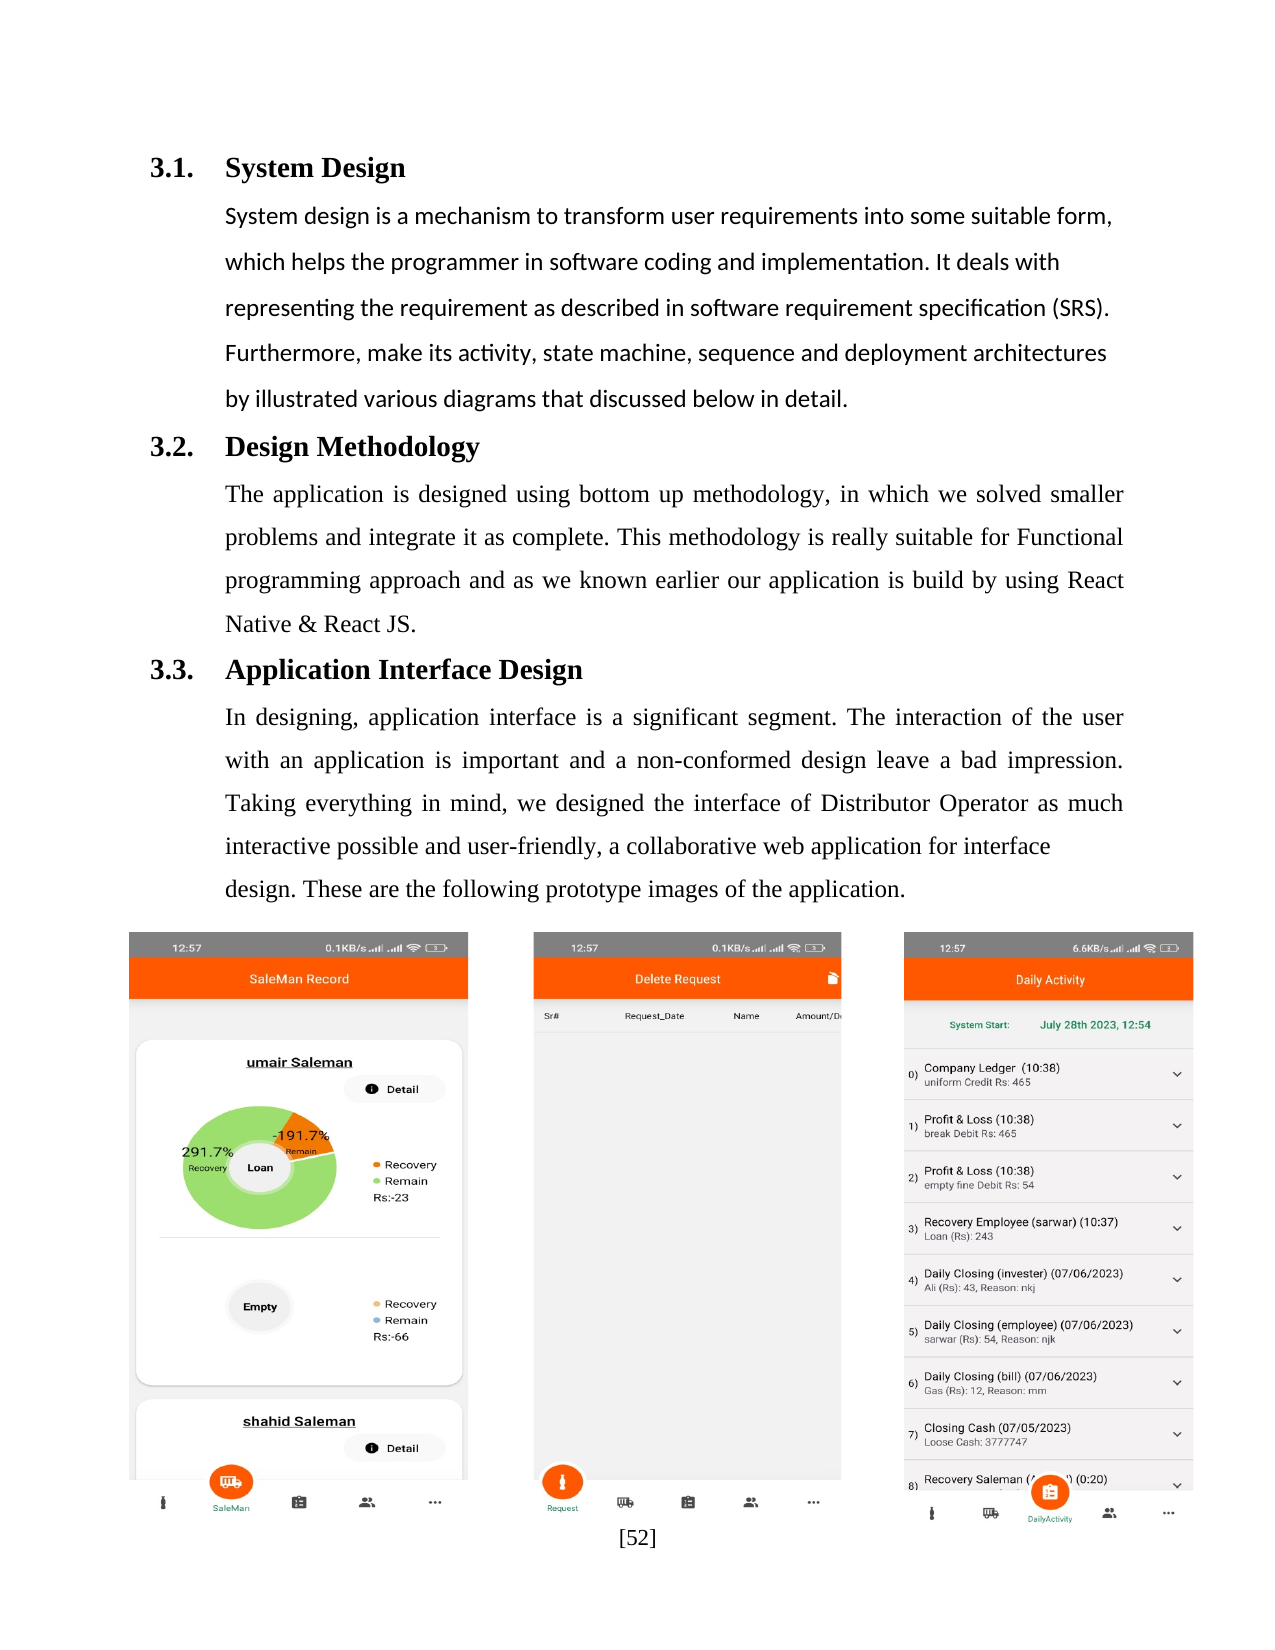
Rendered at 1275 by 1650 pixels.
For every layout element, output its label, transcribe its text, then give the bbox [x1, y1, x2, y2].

list System design is a mechanism to transform user requirements into some suitable form, which helps the programmer in software coding and implementation. It deals with representing the requirement as described in software requirement specification (SRS). Furthermore, make its activity, state machine, sequence and deployment architectures by illustrated various diagrams that discussed below in detail. [225, 200, 1125, 414]
list System Design [150, 150, 1125, 183]
text design. These are the following prototype images of the application. [225, 874, 1125, 903]
picture [902, 932, 1194, 1529]
text The application is designed using bottom up methodology, in which we solved smaller problems and integrate it as complete. This methodology is really suitable for Functional programming approach and as we known earlier our application is build by using React Native & React JS. [225, 479, 1125, 637]
picture [129, 932, 469, 1520]
text In designing, application interface is a significant segment. The interaction of the user with an application is important and a non-conformed design leave a bad impression. Taking everything in mind, we designed the interface of Distributor Operator as much interactive possible and user-friendly, a collaborative web application for interface [225, 702, 1125, 860]
list Design Methodology [150, 429, 1125, 462]
list Application Interface Design [150, 652, 1125, 685]
picture [532, 932, 842, 1516]
